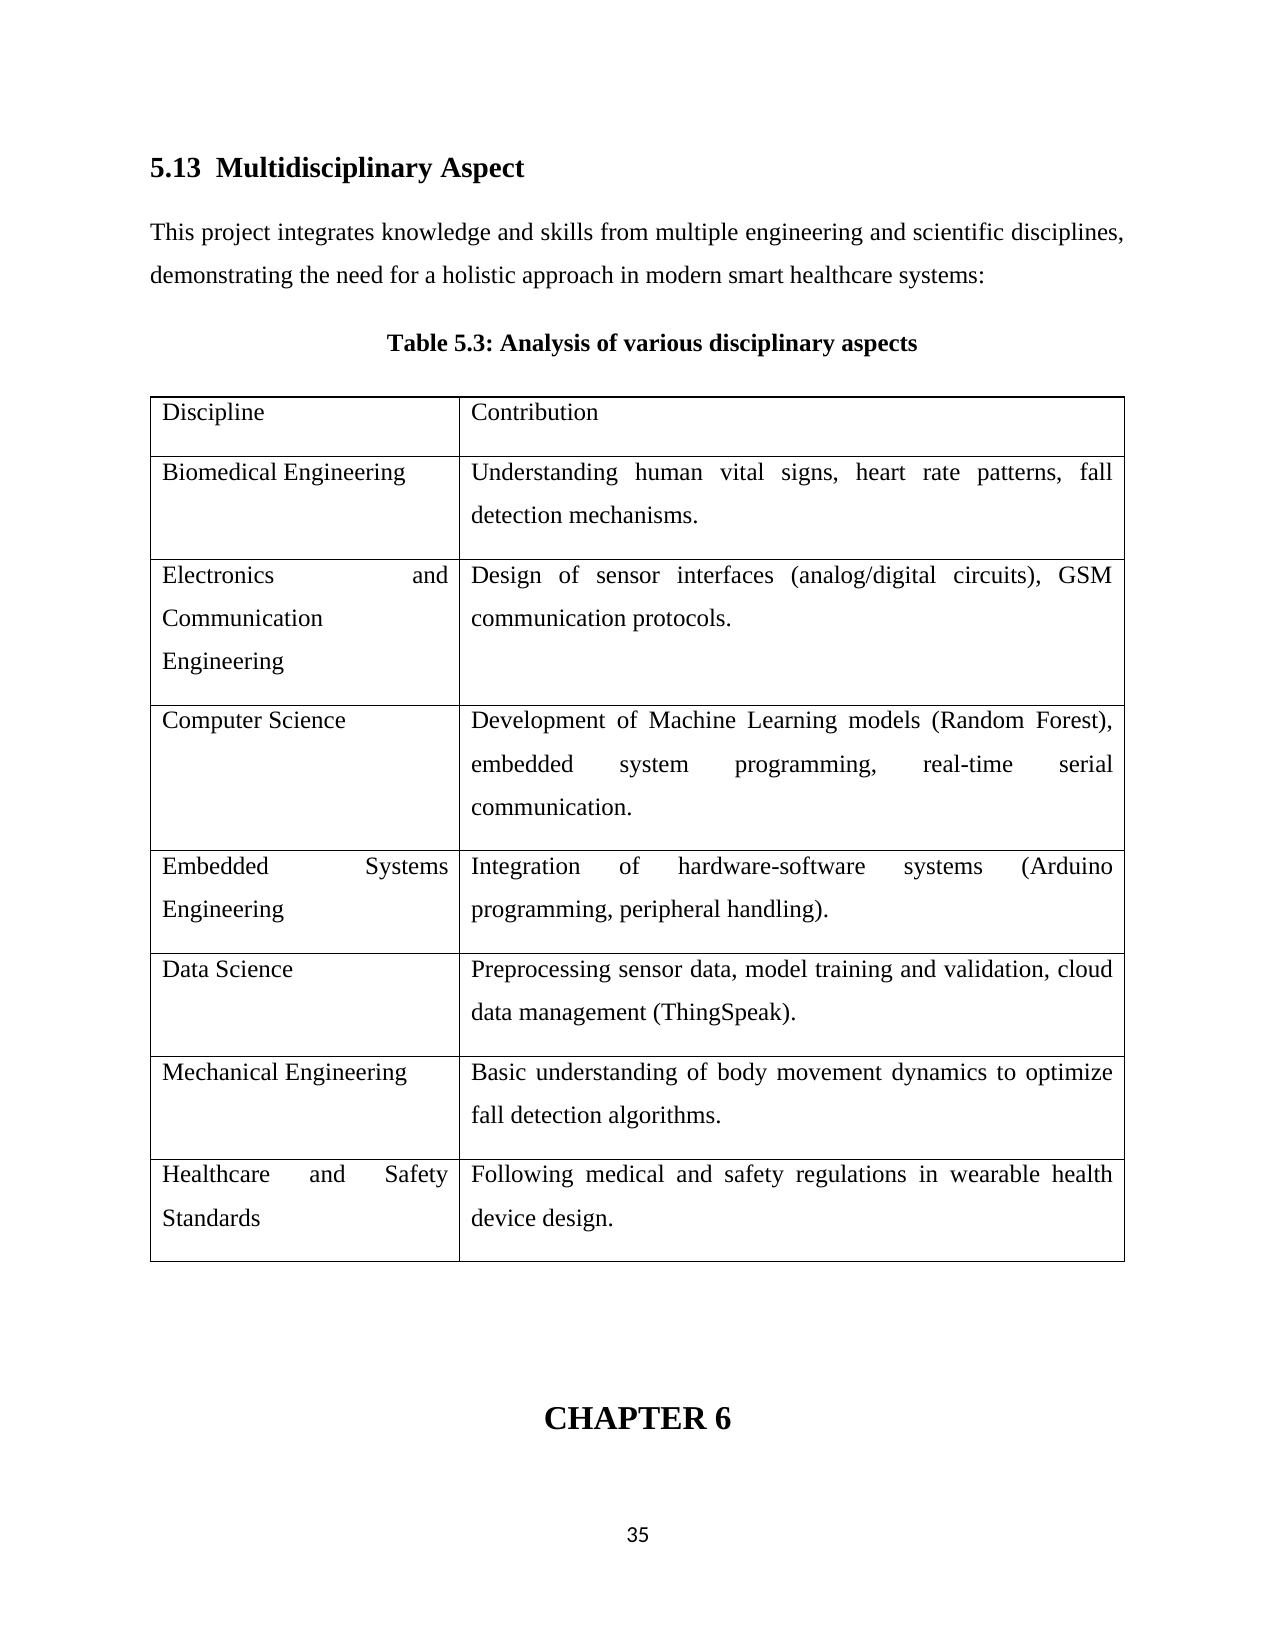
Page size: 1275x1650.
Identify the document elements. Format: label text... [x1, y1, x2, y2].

table_cell Healthcare and Safety Standards [151, 1160, 459, 1261]
table_cell Data Science [151, 954, 459, 1056]
table_cell Electronics and Communication Engineering [151, 560, 459, 704]
table_cell Understanding human vital signs, heart rate patterns, fall detection mechanisms. [460, 457, 1124, 559]
table_cell Biomedical Engineering [151, 457, 459, 559]
text 5.13 Multidisciplinary Aspect [150, 150, 1125, 183]
table_cell Development of Machine Learning models (Random Forest), embedded system programming, real-time serial communication. [460, 706, 1124, 850]
text Table 5.3: Analysis of various disciplinary aspects [179, 328, 1125, 357]
table_header Contribution [460, 398, 1124, 456]
table_cell Embedded Systems Engineering [151, 851, 459, 953]
table_cell Computer Science [151, 706, 459, 850]
table_header Discipline [151, 398, 459, 456]
table_cell Basic understanding of body movement dynamics to optimize fall detection algorithms. [460, 1057, 1124, 1158]
table_cell Following medical and safety regulations in wearable health device design. [460, 1160, 1124, 1261]
table_cell Mechanical Engineering [151, 1057, 459, 1158]
table_cell Integration of hardware-software systems (Arduino programming, peripheral handling). [460, 851, 1124, 953]
table_cell Preprocessing sensor data, model training and validation, cloud data management (ThingSpeak). [460, 954, 1124, 1056]
text This project integrates knowledge and skills from multiple engineering and scientific disciplines, demonstrating the need for a holistic approach in modern smart healthcare systems: [150, 217, 1125, 289]
text CHAPTER 6 [150, 1398, 1125, 1437]
table_cell Design of sensor interfaces (analog/digital circuits), GSM communication protocols. [460, 560, 1124, 704]
